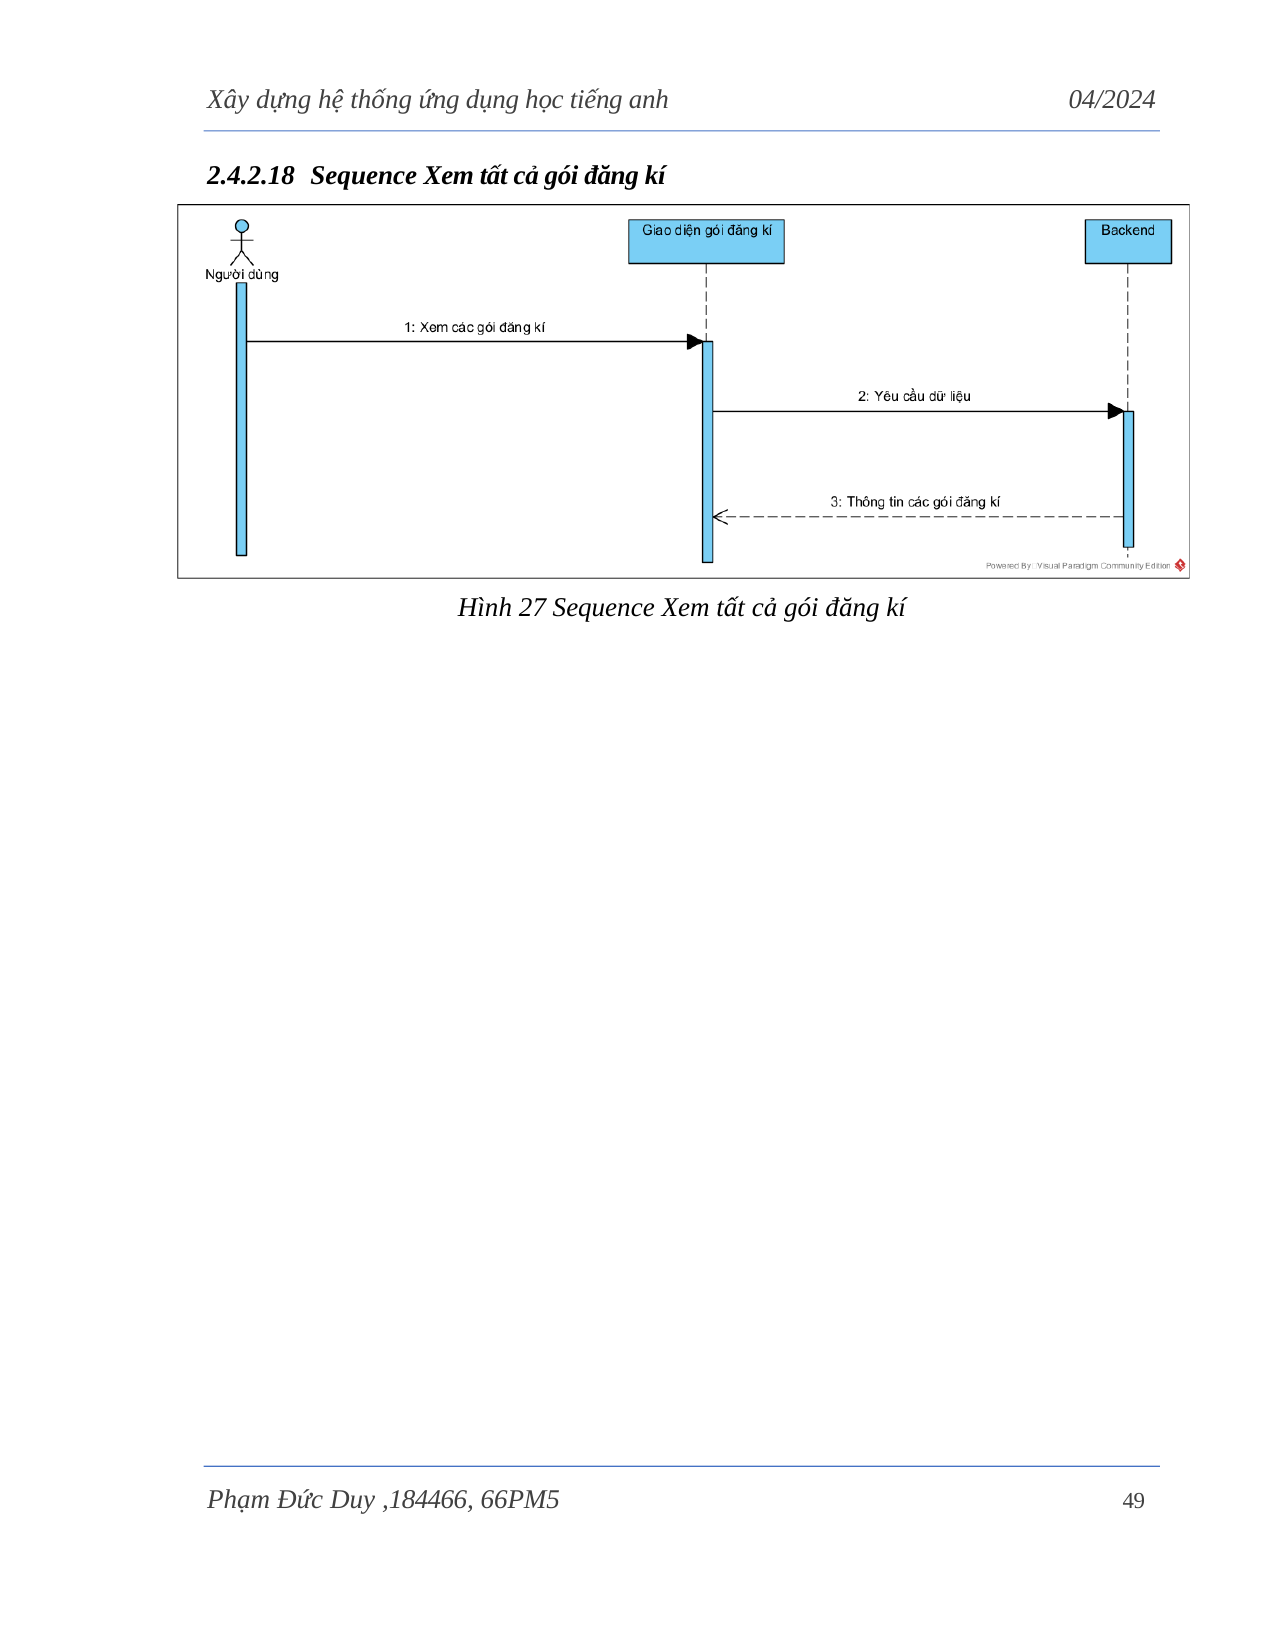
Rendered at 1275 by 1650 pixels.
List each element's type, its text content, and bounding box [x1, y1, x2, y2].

text Hình 27 Sequence Xem tất cả gói đăng kí [340, 579, 1023, 622]
subtitle Sequence Xem tất cả gói đăng kí [207, 159, 1189, 191]
picture [177, 204, 1190, 579]
